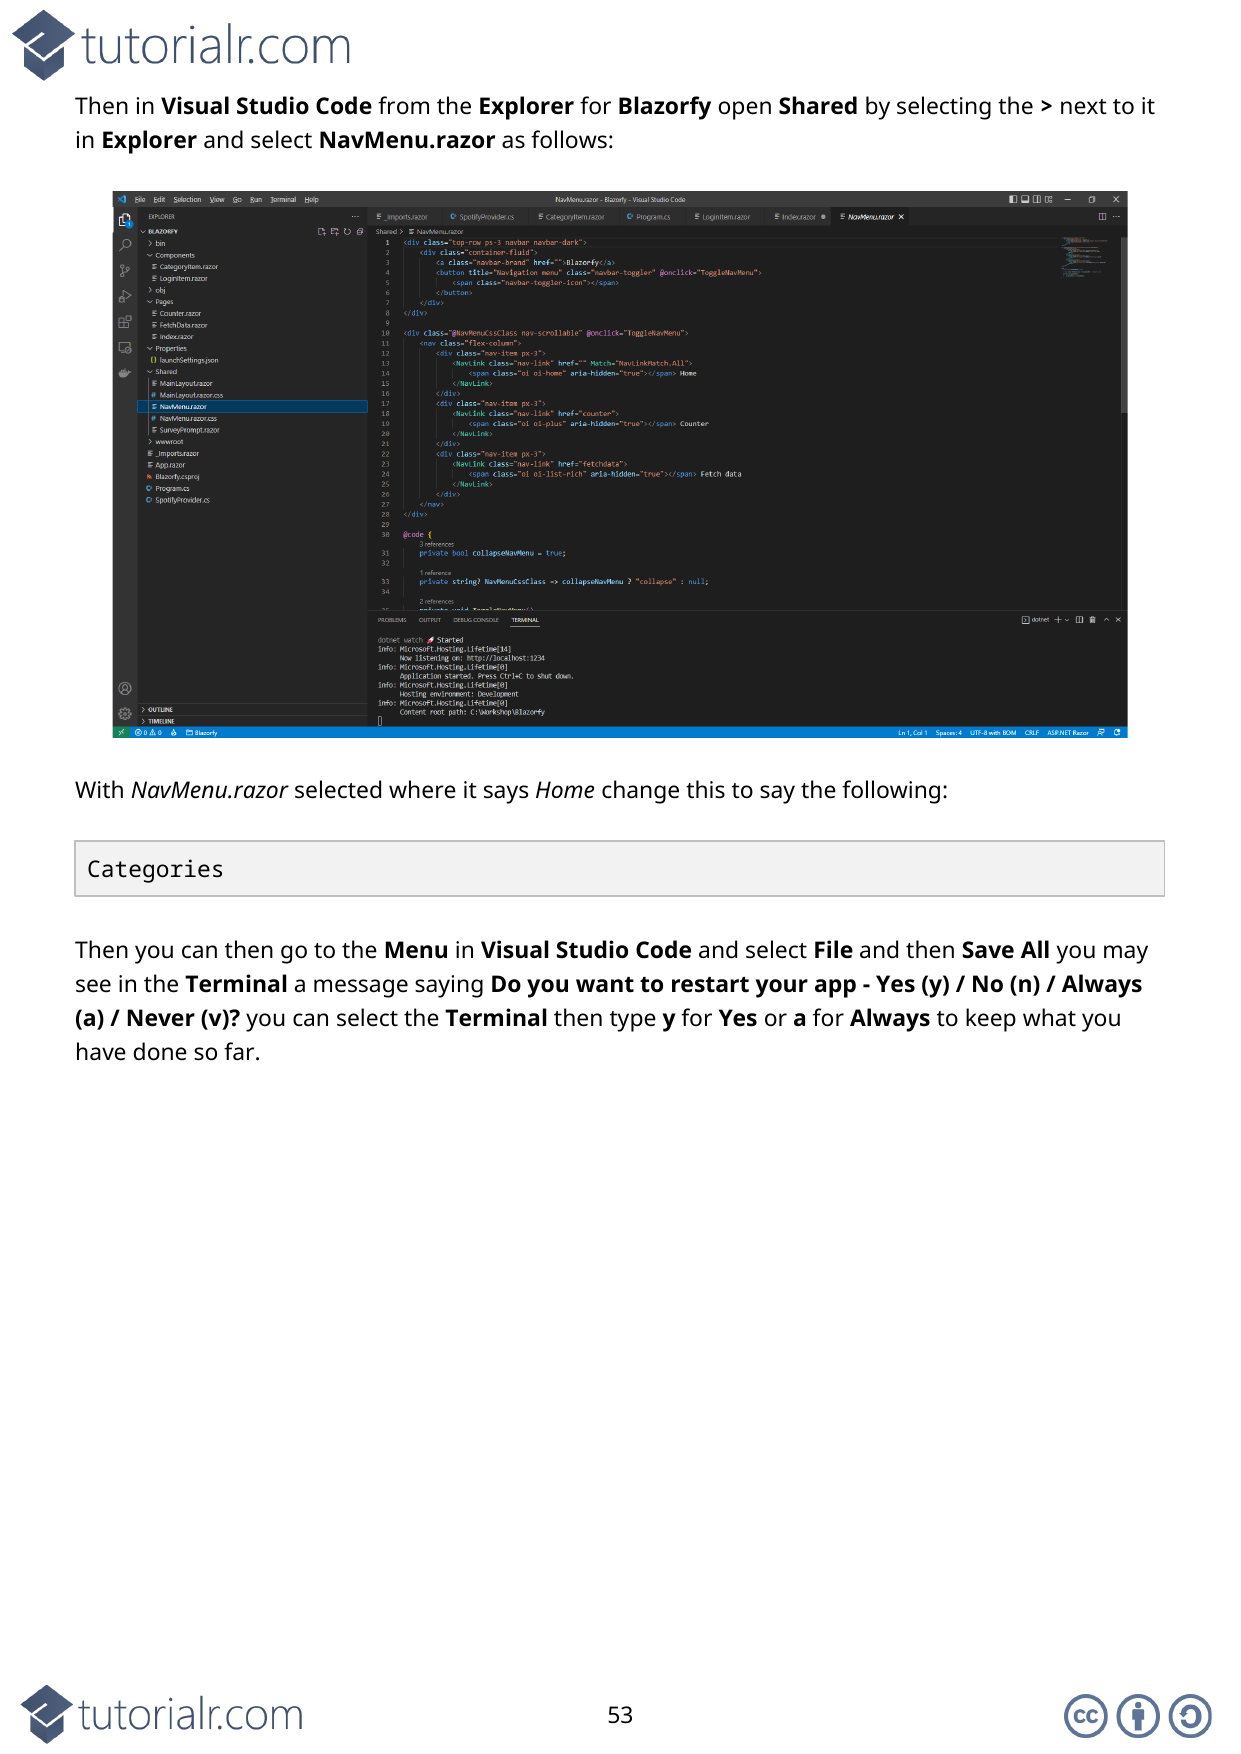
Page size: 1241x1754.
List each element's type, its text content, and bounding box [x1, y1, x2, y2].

text With NavMenu.razor selected where it says Home change this to say the following: [75, 774, 1165, 805]
picture [17, 1685, 313, 1744]
text Then you can then go to the Menu in Visual Studio Code and select File and then Save All you may see in the Terminal a message saying Do you want to restart your app - Yes (y) / No (n) / Always (a) / Never (v)? you can select the Terminal then type y for Yes or a for Always to keep what you have done so far. [75, 934, 1165, 1067]
picture [8, 9, 363, 81]
text Then in Visual Studio Code from the Explorer for Blazorfy open Shared by selecting the > next to it in Explorer and select NavMenu.razor as follows: [75, 90, 1165, 155]
picture [112, 191, 1128, 738]
picture [1064, 1694, 1212, 1738]
